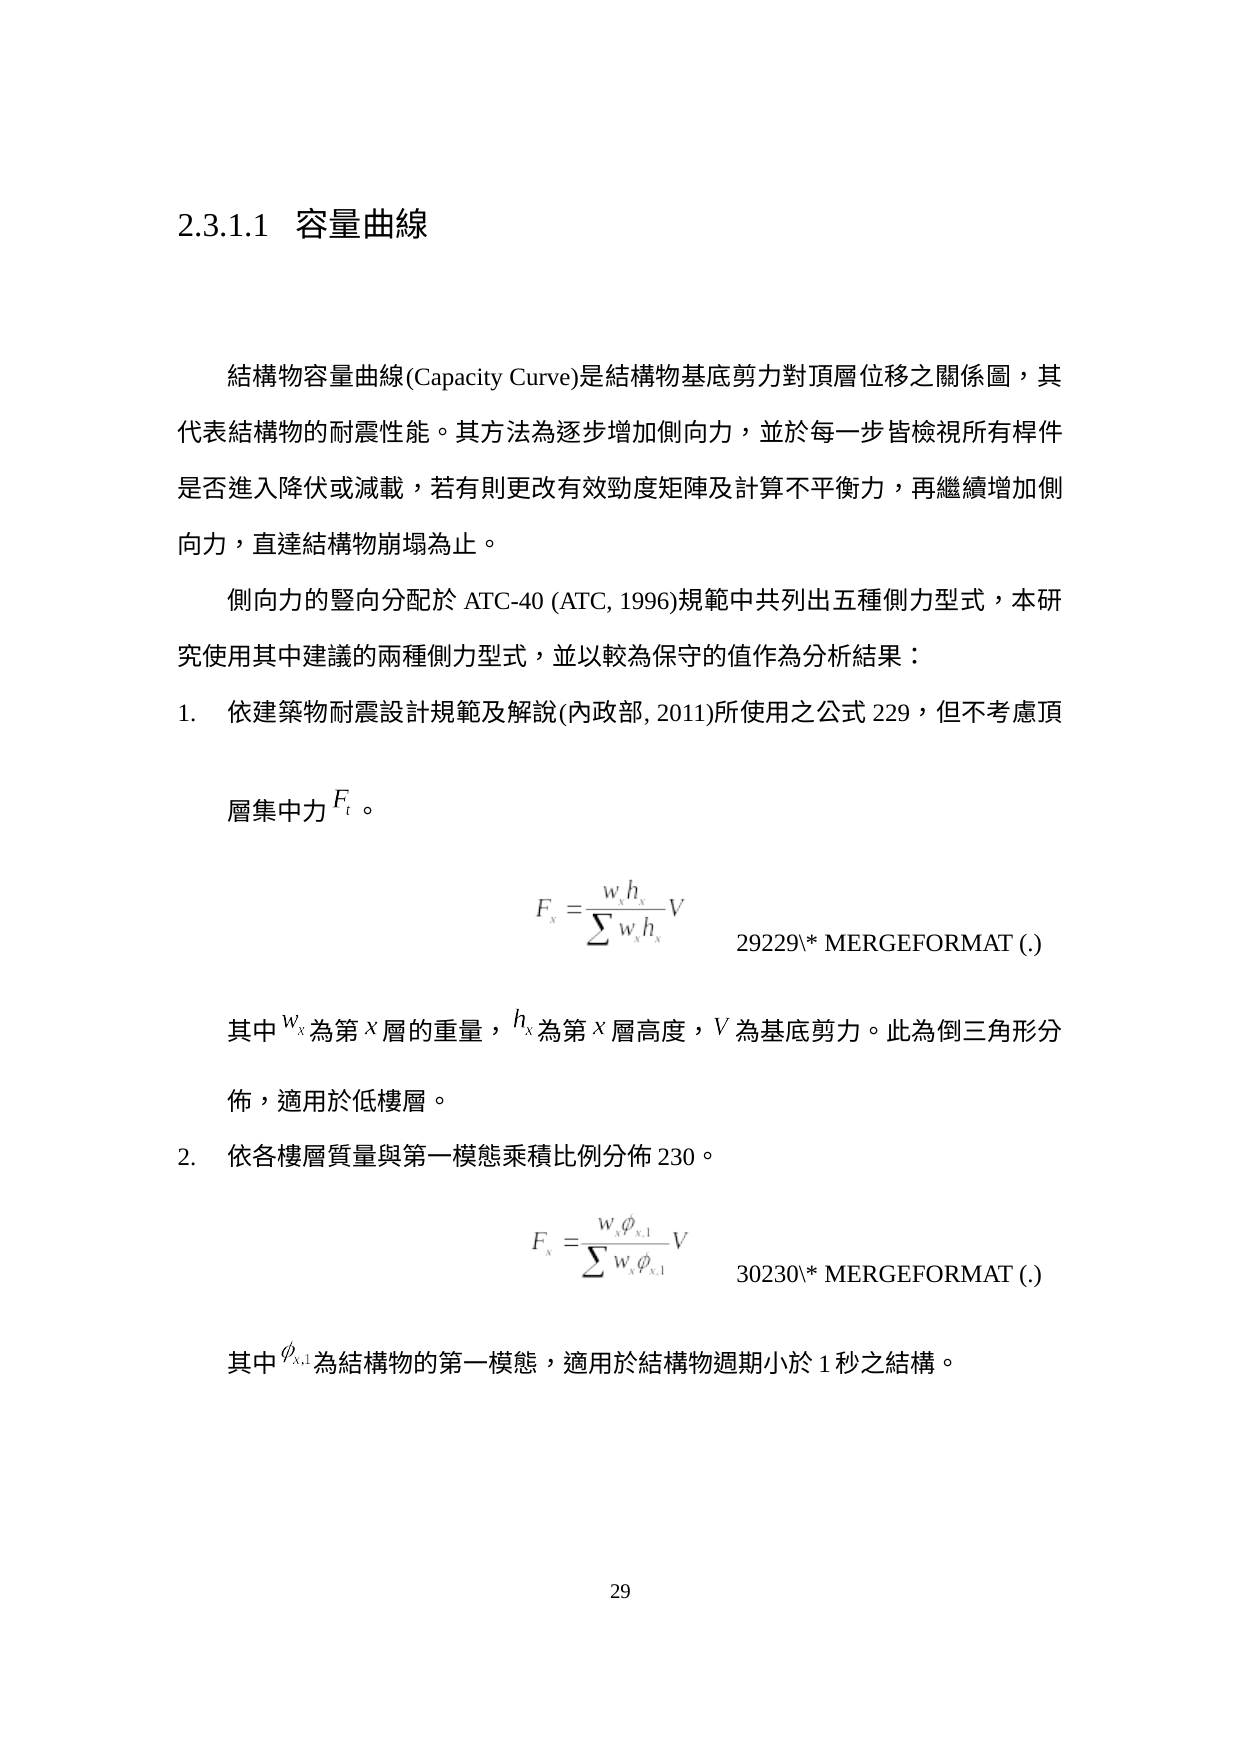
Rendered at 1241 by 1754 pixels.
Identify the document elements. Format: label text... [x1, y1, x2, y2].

text 結構物容量曲線(Capacity Curve)是結構物基底剪力對頂層位移之關係圖，其代表結構物的耐震性能。其方法為逐步增加側向力，並於每一步皆檢視所有桿件是否進入降伏或減載，若有則更改有效勁度矩陣及計算不平衡力，再繼續增加側向力，直達結構物崩塌為止。 [177, 356, 1063, 562]
list 依各樓層質量與第一模態乘積比例分佈。 [177, 1136, 1063, 1174]
subtitle 容量曲線 [177, 184, 1063, 259]
text 其中為結構物的第一模態，適用於結構物週期小於1秒之結構。 [227, 1319, 1063, 1394]
text 其中為第層的重量，為第層高度，為基底剪力。此為倒三角形分佈，適用於低樓層。 [227, 987, 1063, 1118]
text 側向力的豎向分配於ATC-40 (ATC, 1996)規範中共列出五種側力型式，本研究使用其中建議的兩種側力型式，並以較為保守的值作為分析結果： [177, 580, 1063, 674]
list 依建築物耐震設計規範及解說(內政部, 2011)所使用之公式，但不考慮頂層集中力。 [177, 692, 1063, 842]
